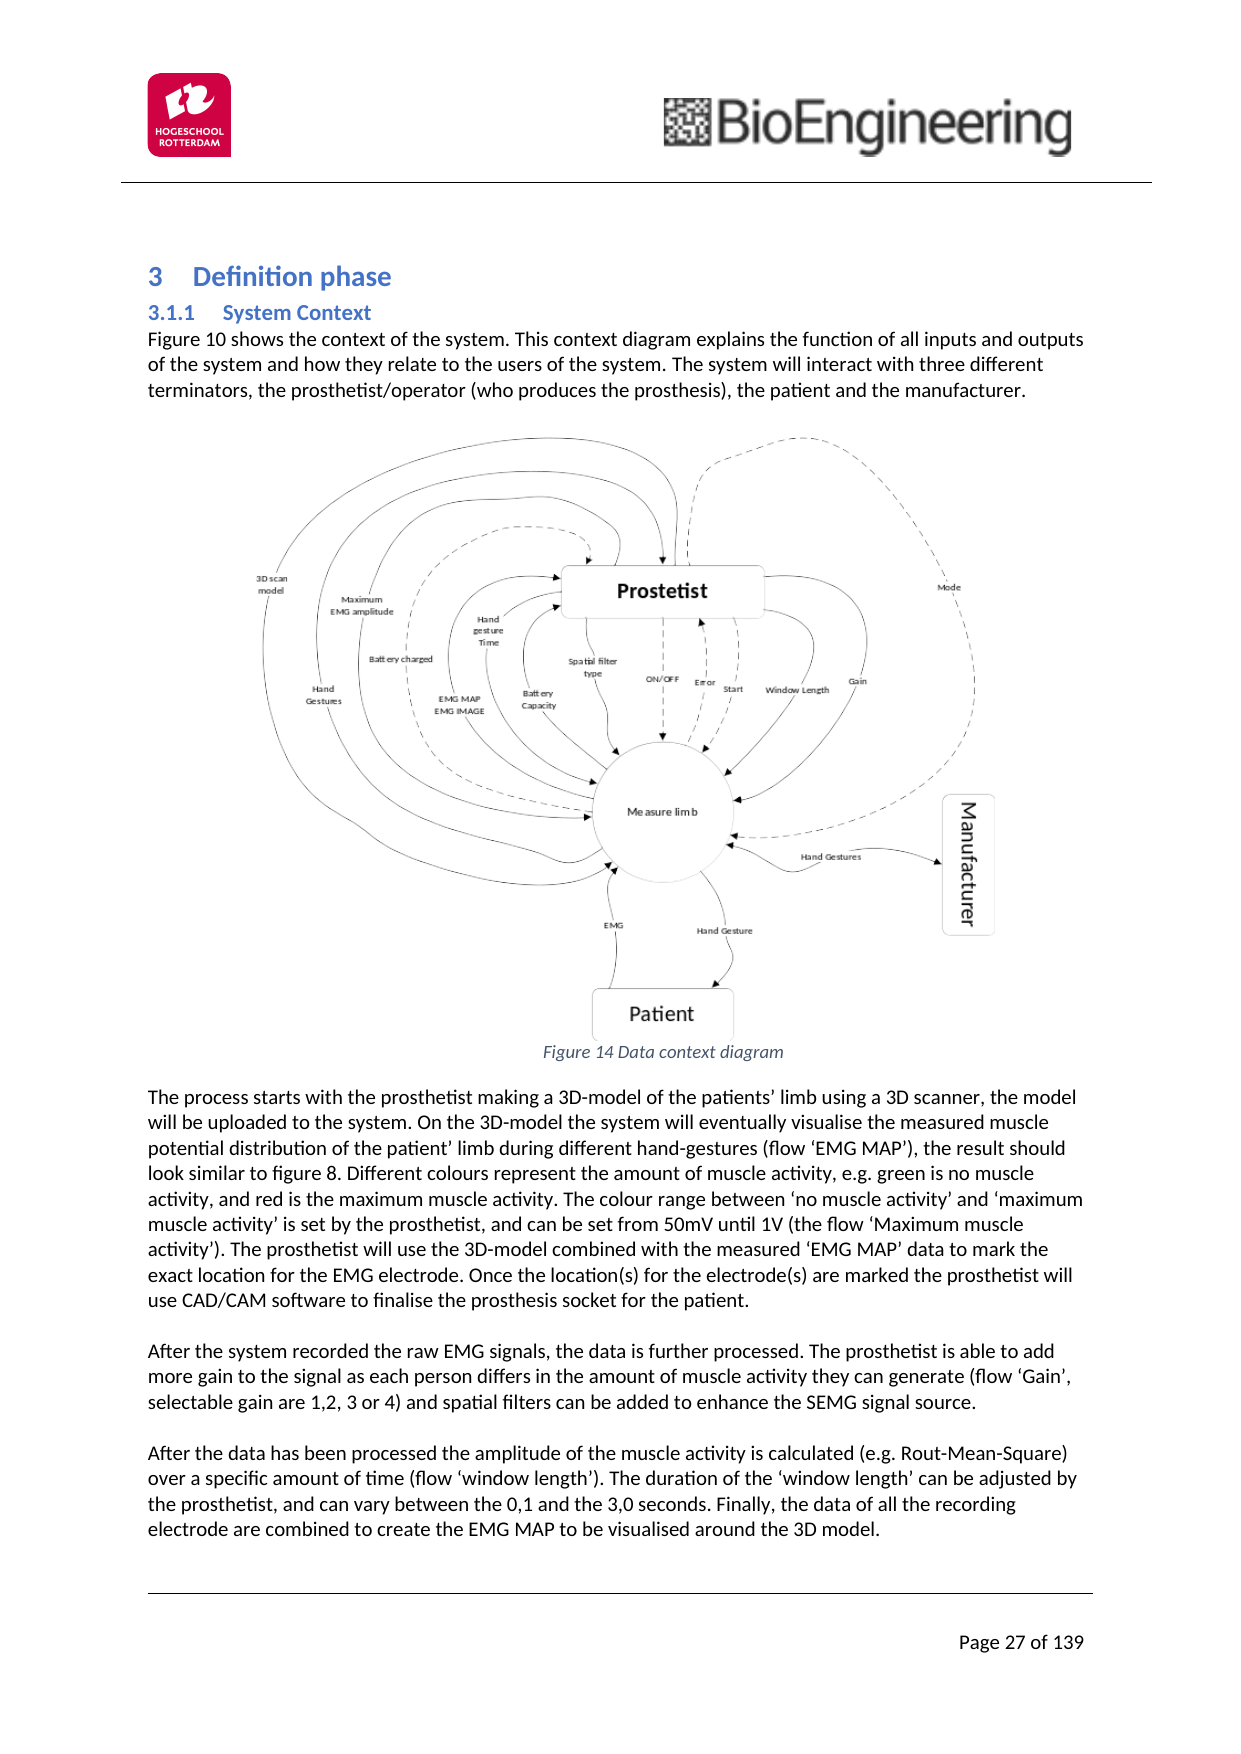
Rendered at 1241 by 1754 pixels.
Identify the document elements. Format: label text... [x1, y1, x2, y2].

text After the data has been processed the amplitude of the muscle activity is calculated (e.g. Rout-Mean-Square) over a specific amount of time (flow ‘window length’). The duration of the ‘window length’ can be adjusted by the prosthetist, and can vary between the 0,1 and the 3,0 seconds. Finally, the data of all the recording electrode are combined to create the EMG MAP to be visualised around the 3D model. [148, 1440, 1093, 1542]
text After the system recorded the raw EMG signals, the data is further processed. The prosthetist is able to add more gain to the signal as each person differs in the amount of muscle activity they can generate (flow ‘Gain’, selectable gain are 1,2, 3 or 4) and spatial filters can be added to enhance the SEMG signal source. [148, 1338, 1093, 1414]
text The process starts with the prosthetist making a 3D-model of the patients’ limb using a 3D scanner, the model will be uploaded to the system. On the 3D-model the system will eventually visualise the measured muscle potential distribution of the patient’ limb during different hand-gestures (flow ‘EMG MAP’), the result should look similar to figure 8. Different colours represent the amount of muscle activity, e.g. green is no muscle activity, and red is the maximum muscle activity. The colour range between ‘no muscle activity’ and ‘maximum muscle activity’ is set by the prosthetist, and can be set from 50mV until 1V (the flow ‘Maximum muscle activity’). The prosthetist will use the 3D-model combined with the measured ‘EMG MAP’ data to mark the exact location for the EMG electrode. Once the location(s) for the electrode(s) are marked the prosthetist will use CAD/CAM software to finalise the prosthesis socket for the patient. [148, 1084, 1093, 1313]
picture [663, 98, 1072, 157]
text Figure 14 Data context diagram [236, 1040, 1093, 1063]
text Figure 10 shows the context of the system. This context diagram explains the function of all inputs and outputs of the system and how they relate to the users of the system. The system will interact with three different terminators, the prosthetist/operator (who produces the prosthesis), the patient and the manufacturer. [148, 326, 1093, 402]
picture [147, 73, 231, 157]
subtitle System Context [148, 298, 1093, 326]
subtitle Definition phase [148, 258, 1093, 294]
